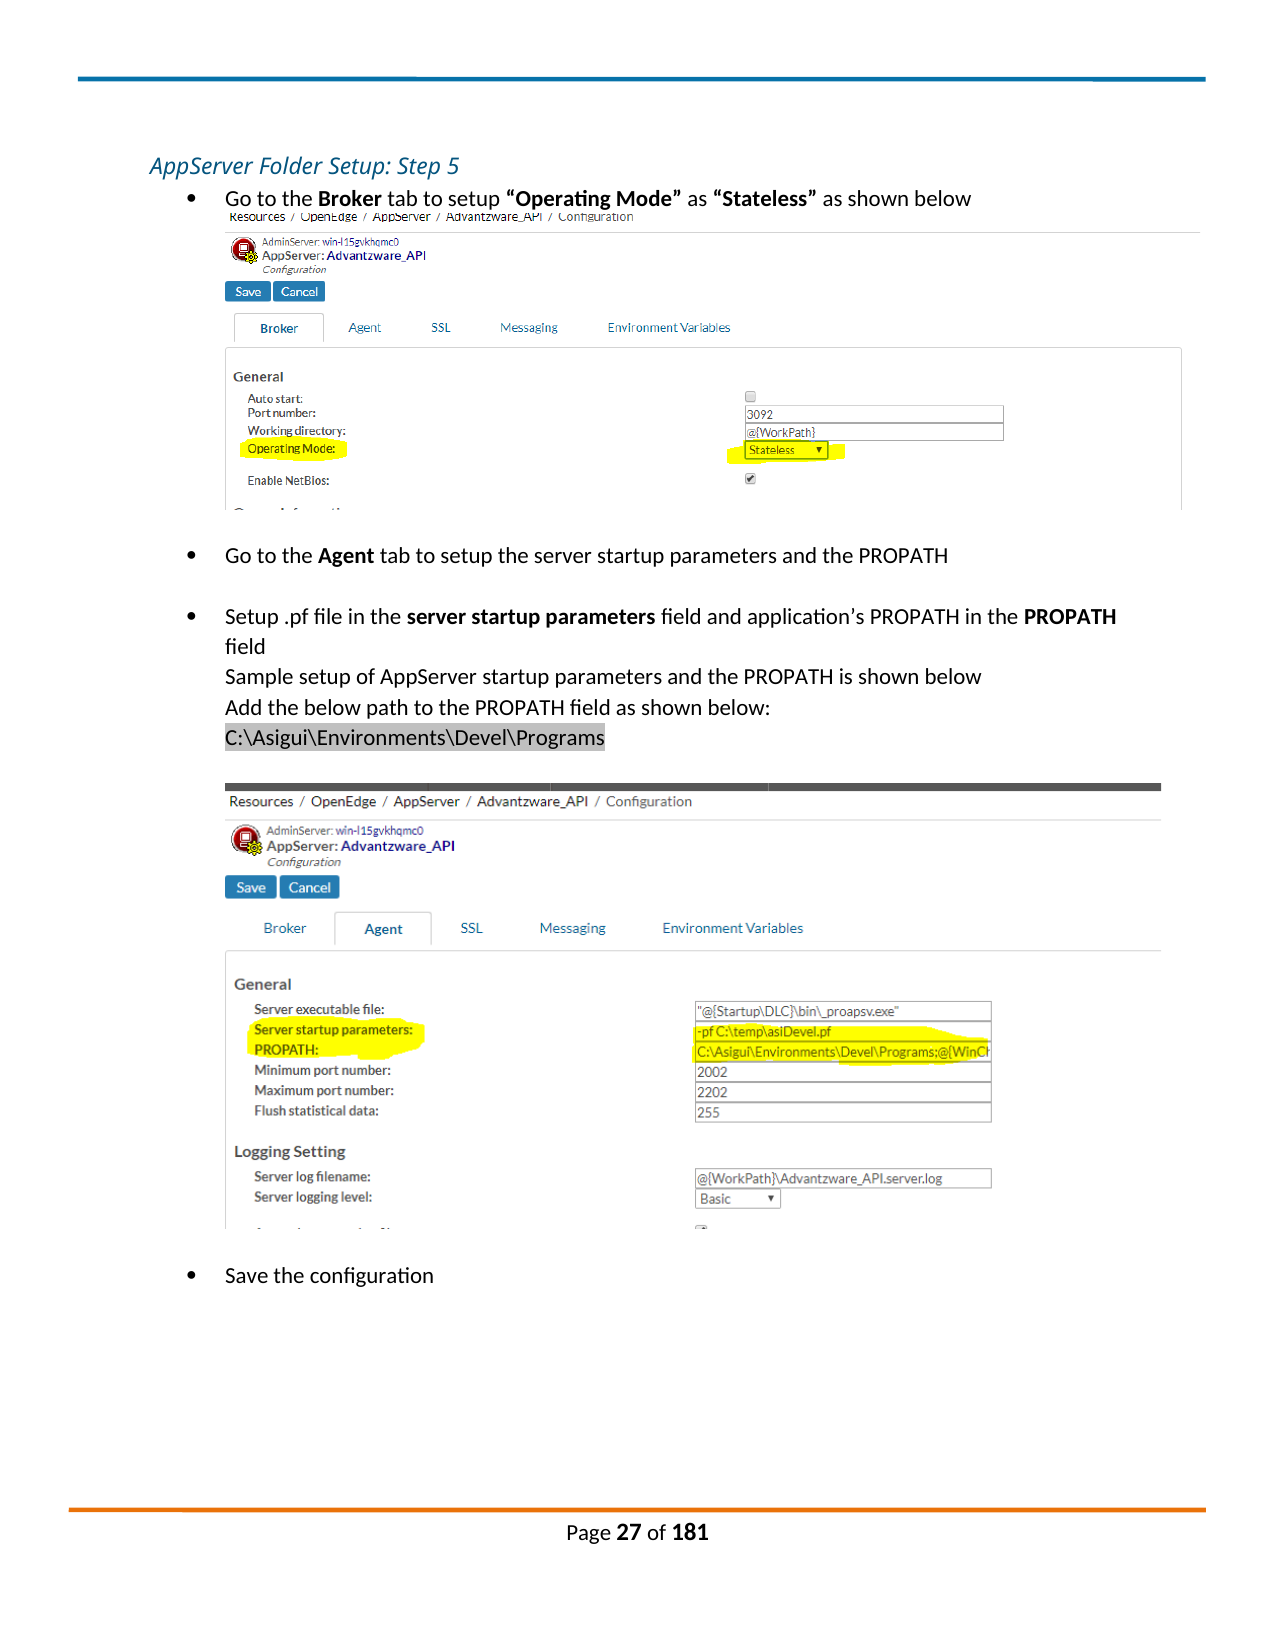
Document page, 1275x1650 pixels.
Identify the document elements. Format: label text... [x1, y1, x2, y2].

list Save the configuration [187, 1261, 1125, 1319]
subtitle AppServer Folder Setup: Step 5 [150, 150, 1125, 181]
list Go to the Agent tab to setup the server startup parameters and the PROPATH [187, 542, 1125, 600]
picture [225, 213, 1200, 510]
picture [225, 783, 1162, 1229]
